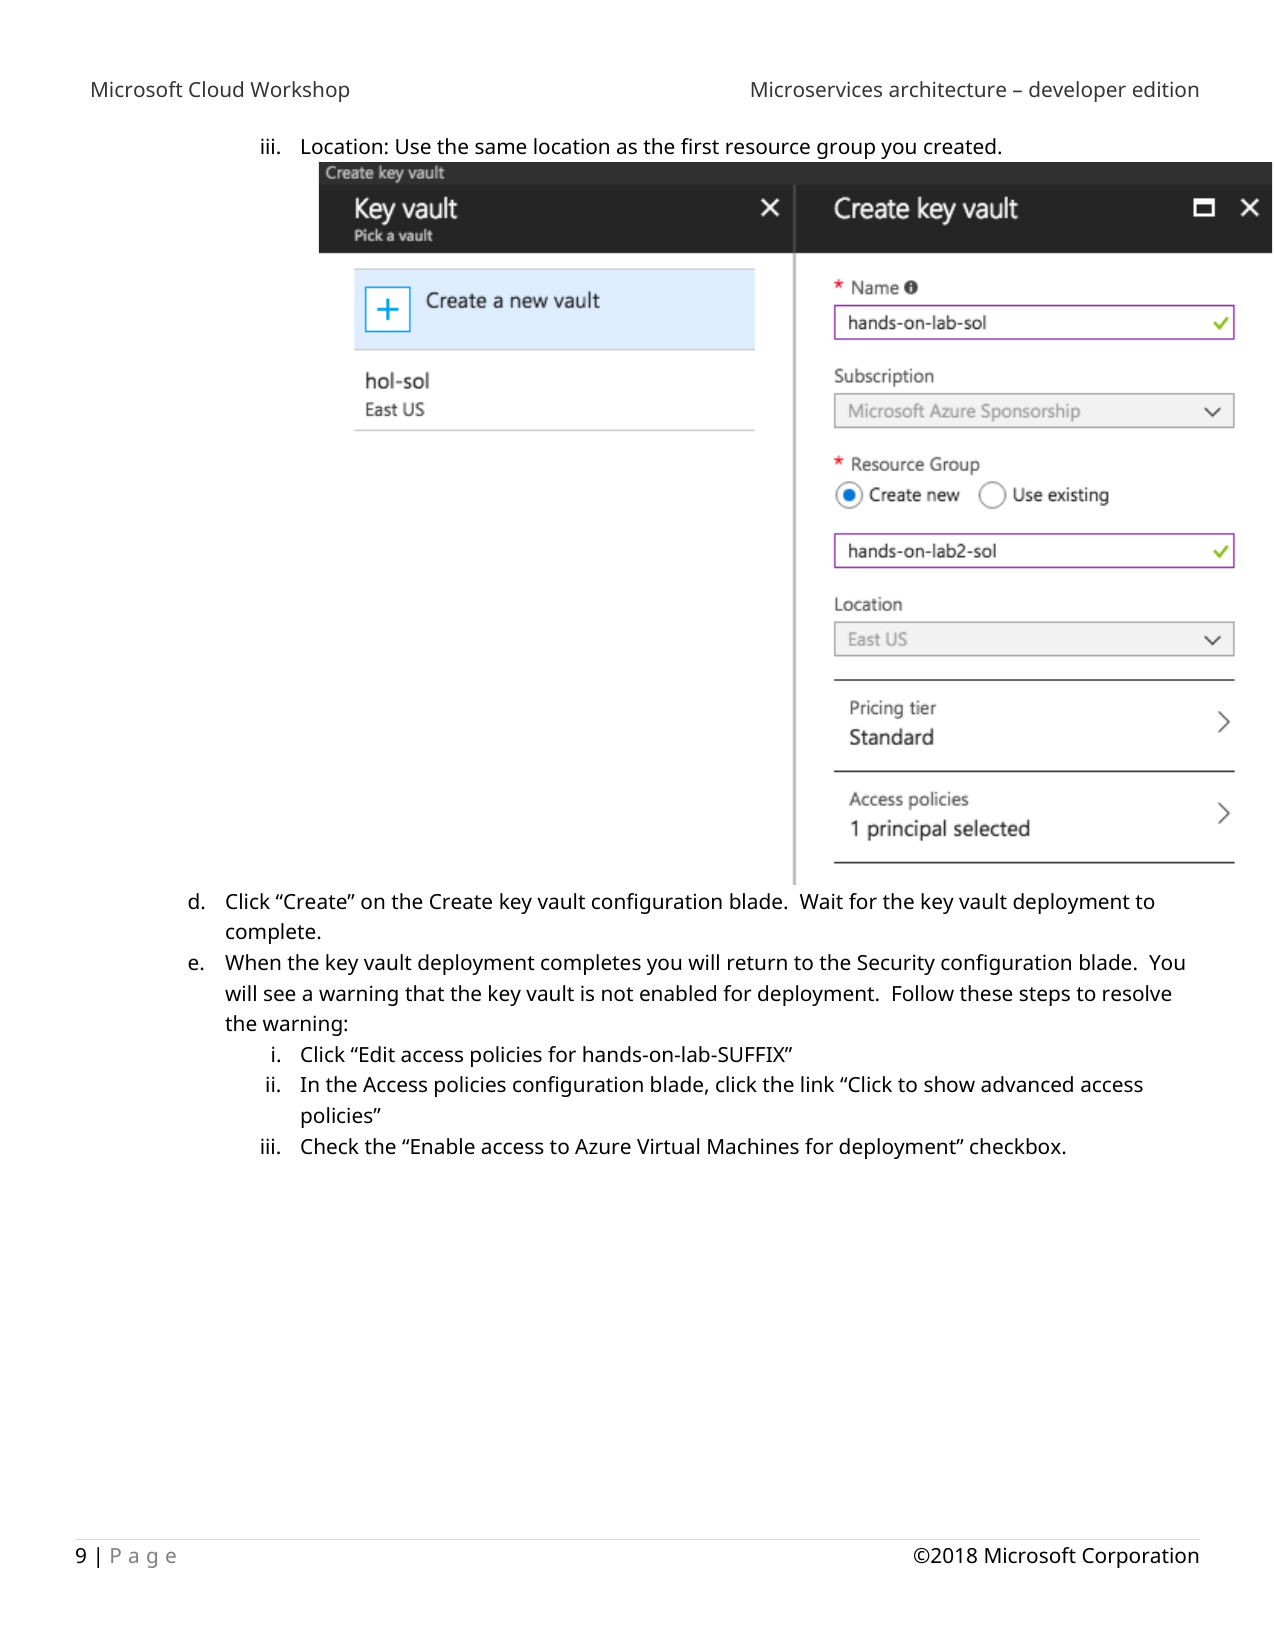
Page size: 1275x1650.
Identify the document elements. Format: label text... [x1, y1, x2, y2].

list Click “Create” on the Create key vault configuration blade. Wait for the key vault deployment to complete. [187, 887, 1200, 946]
list Click “Edit access policies for hands-on-lab-SUFFIX” [281, 1040, 1200, 1068]
list Check the “Enable access to Azure Virtual Machines for deployment” checkbox. [281, 1132, 1200, 1160]
list Location: Use the same location as the first resource group you created. [281, 132, 1200, 160]
list In the Access policies configuration blade, click the link “Click to show advanced access policies” [281, 1071, 1200, 1130]
list When the key vault deployment completes you will return to the Security configuration blade. You will see a warning that the key vault is not enabled for deployment. Follow these steps to resolve the warning: [187, 948, 1200, 1038]
